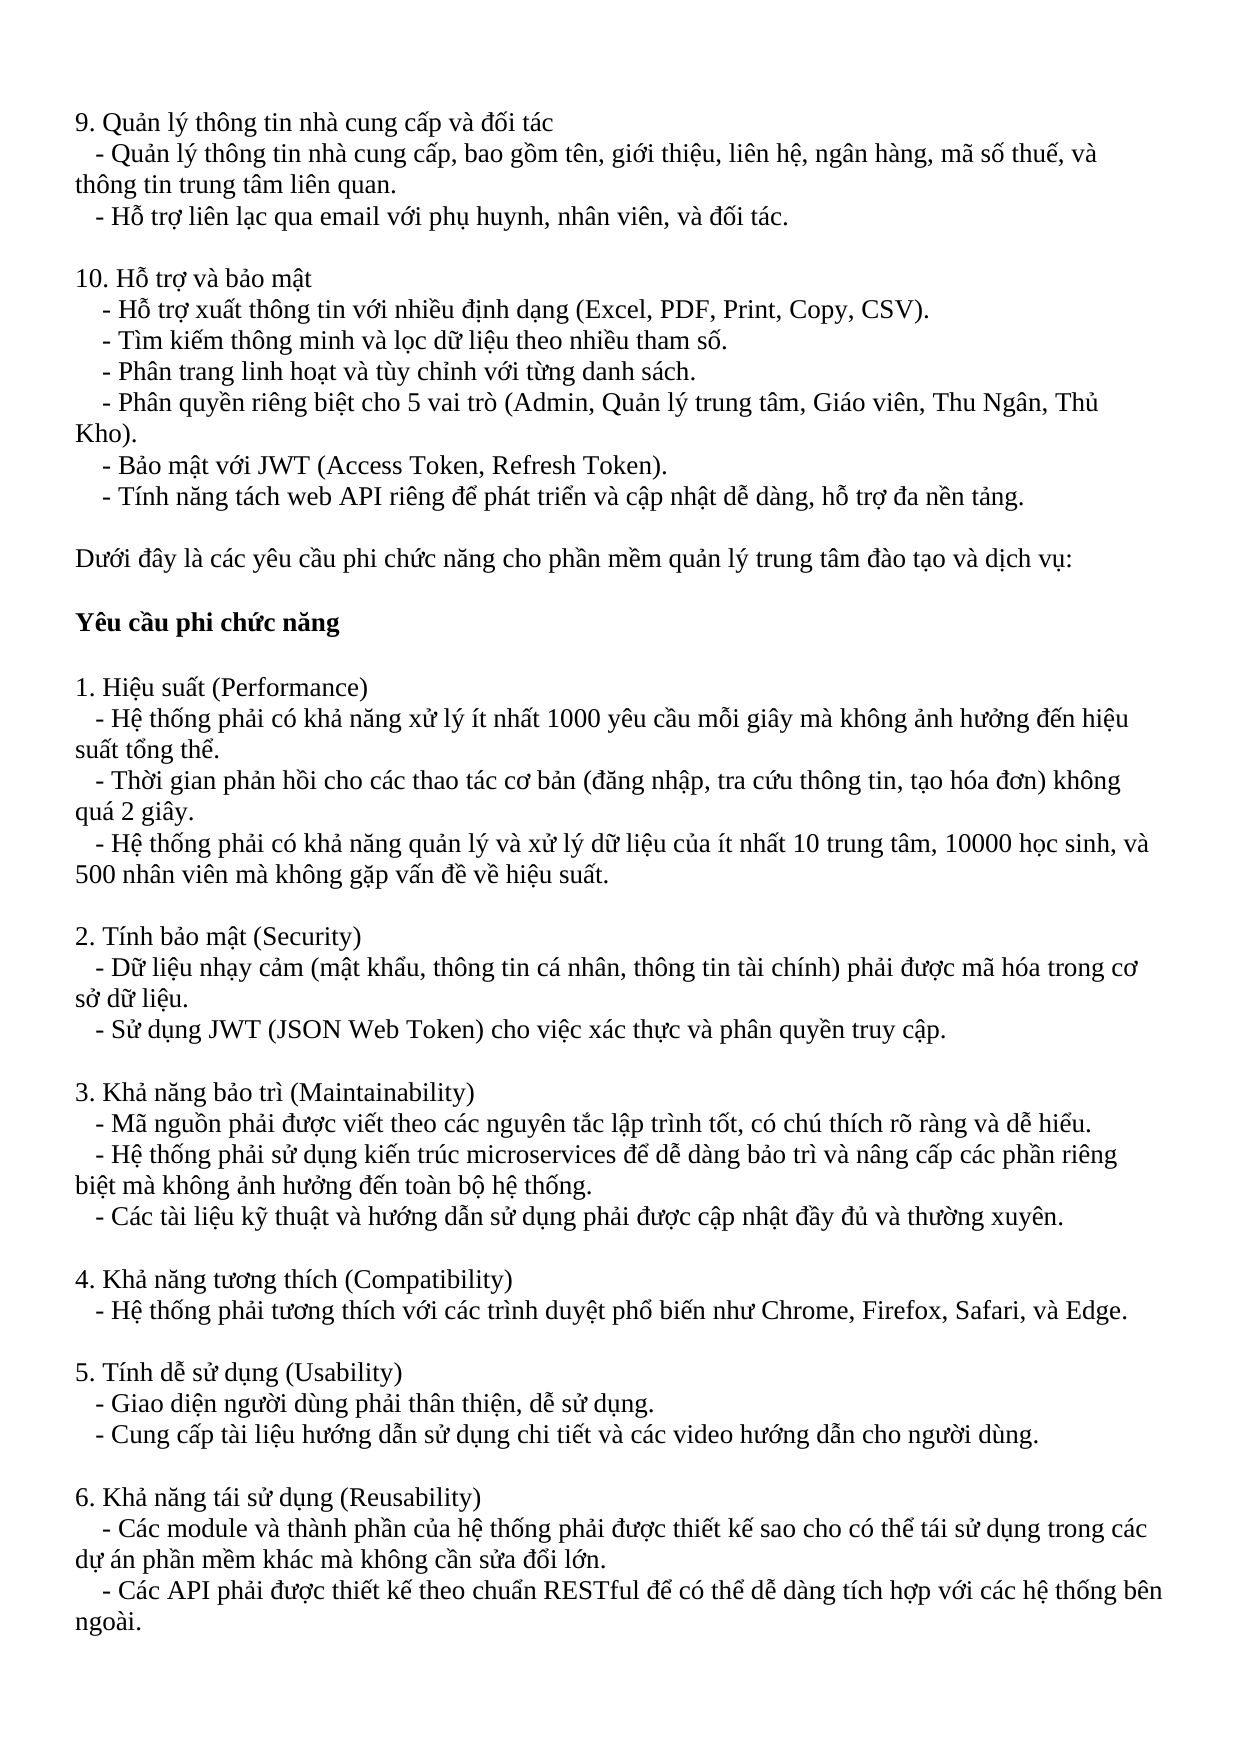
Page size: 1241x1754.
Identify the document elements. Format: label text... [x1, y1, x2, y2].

text - Tìm kiếm thông minh và lọc dữ liệu theo nhiều tham số. [75, 324, 1165, 355]
text - Các API phải được thiết kế theo chuẩn RESTful để có thể dễ dàng tích hợp với các hệ thống bên ngoài. [75, 1574, 1165, 1636]
text 3. Khả năng bảo trì (Maintainability) [75, 1076, 1165, 1107]
text - Phân quyền riêng biệt cho 5 vai trò (Admin, Quản lý trung tâm, Giáo viên, Thu Ngân, Thủ Kho). [75, 386, 1165, 449]
text - Giao diện người dùng phải thân thiện, dễ sử dụng. [75, 1387, 1165, 1418]
text - Các module và thành phần của hệ thống phải được thiết kế sao cho có thể tái sử dụng trong các dự án phần mềm khác mà không cần sửa đổi lớn. [75, 1512, 1165, 1574]
text - Cung cấp tài liệu hướng dẫn sử dụng chi tiết và các video hướng dẫn cho người dùng. [75, 1418, 1165, 1449]
text - Mã nguồn phải được viết theo các nguyên tắc lập trình tốt, có chú thích rõ ràng và dễ hiểu. [75, 1107, 1165, 1138]
text - Phân trang linh hoạt và tùy chỉnh với từng danh sách. [75, 355, 1165, 386]
text - Dữ liệu nhạy cảm (mật khẩu, thông tin cá nhân, thông tin tài chính) phải được mã hóa trong cơ sở dữ liệu. [75, 951, 1165, 1013]
text 4. Khả năng tương thích (Compatibility) [75, 1263, 1165, 1294]
text - Bảo mật với JWT (Access Token, Refresh Token). [75, 449, 1165, 480]
text 10. Hỗ trợ và bảo mật [75, 262, 1165, 293]
text 5. Tính dễ sử dụng (Usability) [75, 1356, 1165, 1387]
text - Sử dụng JWT (JSON Web Token) cho việc xác thực và phân quyền truy cập. [75, 1013, 1165, 1045]
text - Hệ thống phải sử dụng kiến trúc microservices để dễ dàng bảo trì và nâng cấp các phần riêng biệt mà không ảnh hưởng đến toàn bộ hệ thống. [75, 1138, 1165, 1200]
text - Quản lý thông tin nhà cung cấp, bao gồm tên, giới thiệu, liên hệ, ngân hàng, mã số thuế, và thông tin trung tâm liên quan. [75, 137, 1165, 199]
text 2. Tính bảo mật (Security) [75, 920, 1165, 951]
text - Hệ thống phải tương thích với các trình duyệt phổ biến như Chrome, Firefox, Safari, và Edge. [75, 1294, 1165, 1325]
text - Thời gian phản hồi cho các thao tác cơ bản (đăng nhập, tra cứu thông tin, tạo hóa đơn) không quá 2 giây. [75, 764, 1165, 827]
text 1. Hiệu suất (Performance) [75, 671, 1165, 702]
text - Tính năng tách web API riêng để phát triển và cập nhật dễ dàng, hỗ trợ đa nền tảng. [75, 480, 1165, 511]
text 9. Quản lý thông tin nhà cung cấp và đối tác [75, 106, 1165, 137]
subtitle Yêu cầu phi chức năng [75, 607, 1165, 638]
text - Hệ thống phải có khả năng xử lý ít nhất 1000 yêu cầu mỗi giây mà không ảnh hưởng đến hiệu suất tổng thể. [75, 702, 1165, 764]
text - Các tài liệu kỹ thuật và hướng dẫn sử dụng phải được cập nhật đầy đủ và thường xuyên. [75, 1200, 1165, 1232]
text - Hệ thống phải có khả năng quản lý và xử lý dữ liệu của ít nhất 10 trung tâm, 10000 học sinh, và 500 nhân viên mà không gặp vấn đề về hiệu suất. [75, 827, 1165, 889]
text - Hỗ trợ xuất thông tin với nhiều định dạng (Excel, PDF, Print, Copy, CSV). [75, 293, 1165, 324]
text - Hỗ trợ liên lạc qua email với phụ huynh, nhân viên, và đối tác. [75, 199, 1165, 231]
text Dưới đây là các yêu cầu phi chức năng cho phần mềm quản lý trung tâm đào tạo và dịch vụ: [75, 542, 1165, 573]
text 6. Khả năng tái sử dụng (Reusability) [75, 1481, 1165, 1512]
